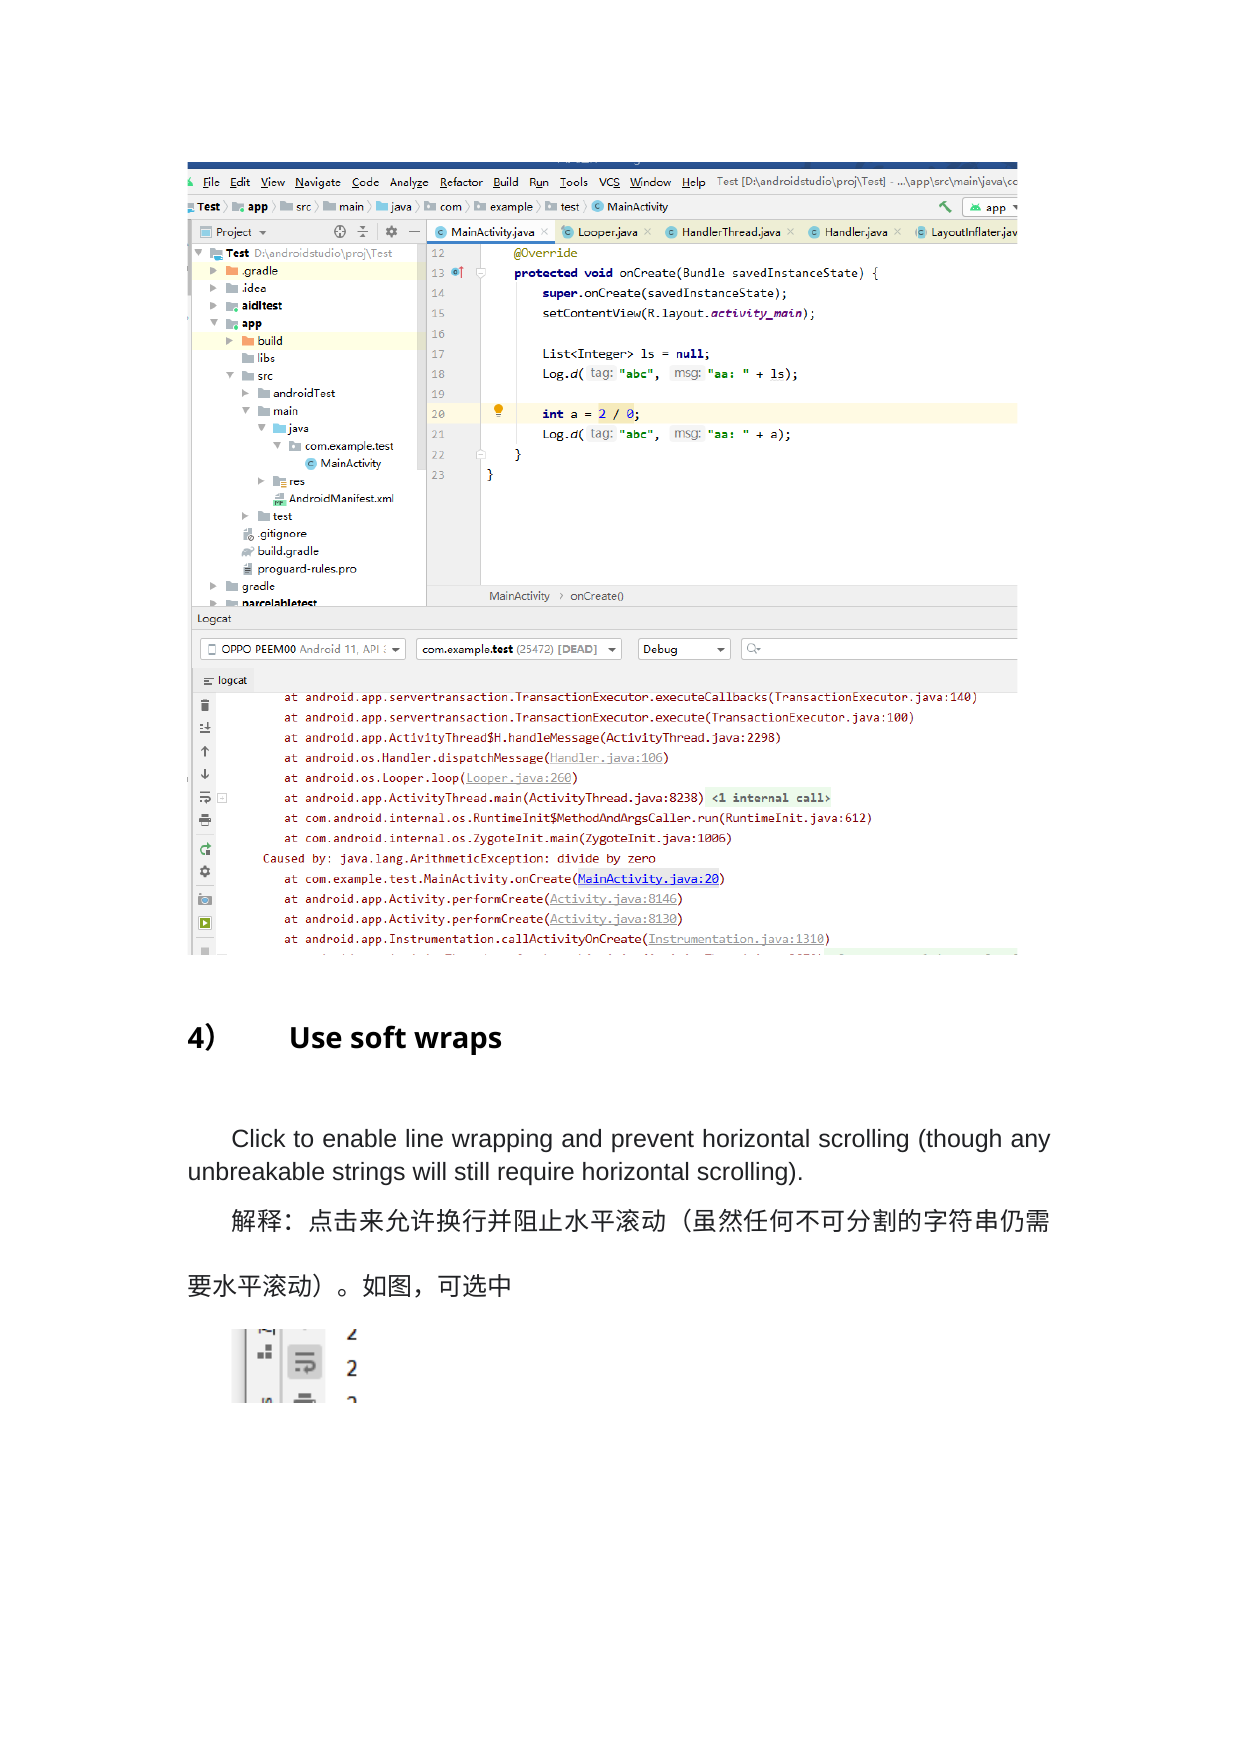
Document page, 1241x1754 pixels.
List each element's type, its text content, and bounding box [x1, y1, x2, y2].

picture [231, 1329, 357, 1403]
subtitle Use soft wraps [187, 1004, 1053, 1069]
text 解释：点击来允许换行并阻止水平滚动（虽然任何不可分割的字符串仍需要水平滚动）。如图，可选中 [187, 1187, 1053, 1317]
picture [187, 162, 1018, 955]
text Click to enable line wrapping and prevent horizontal scrolling (though any unbreakable strings will still require horizontal scrolling). [187, 1122, 1053, 1187]
